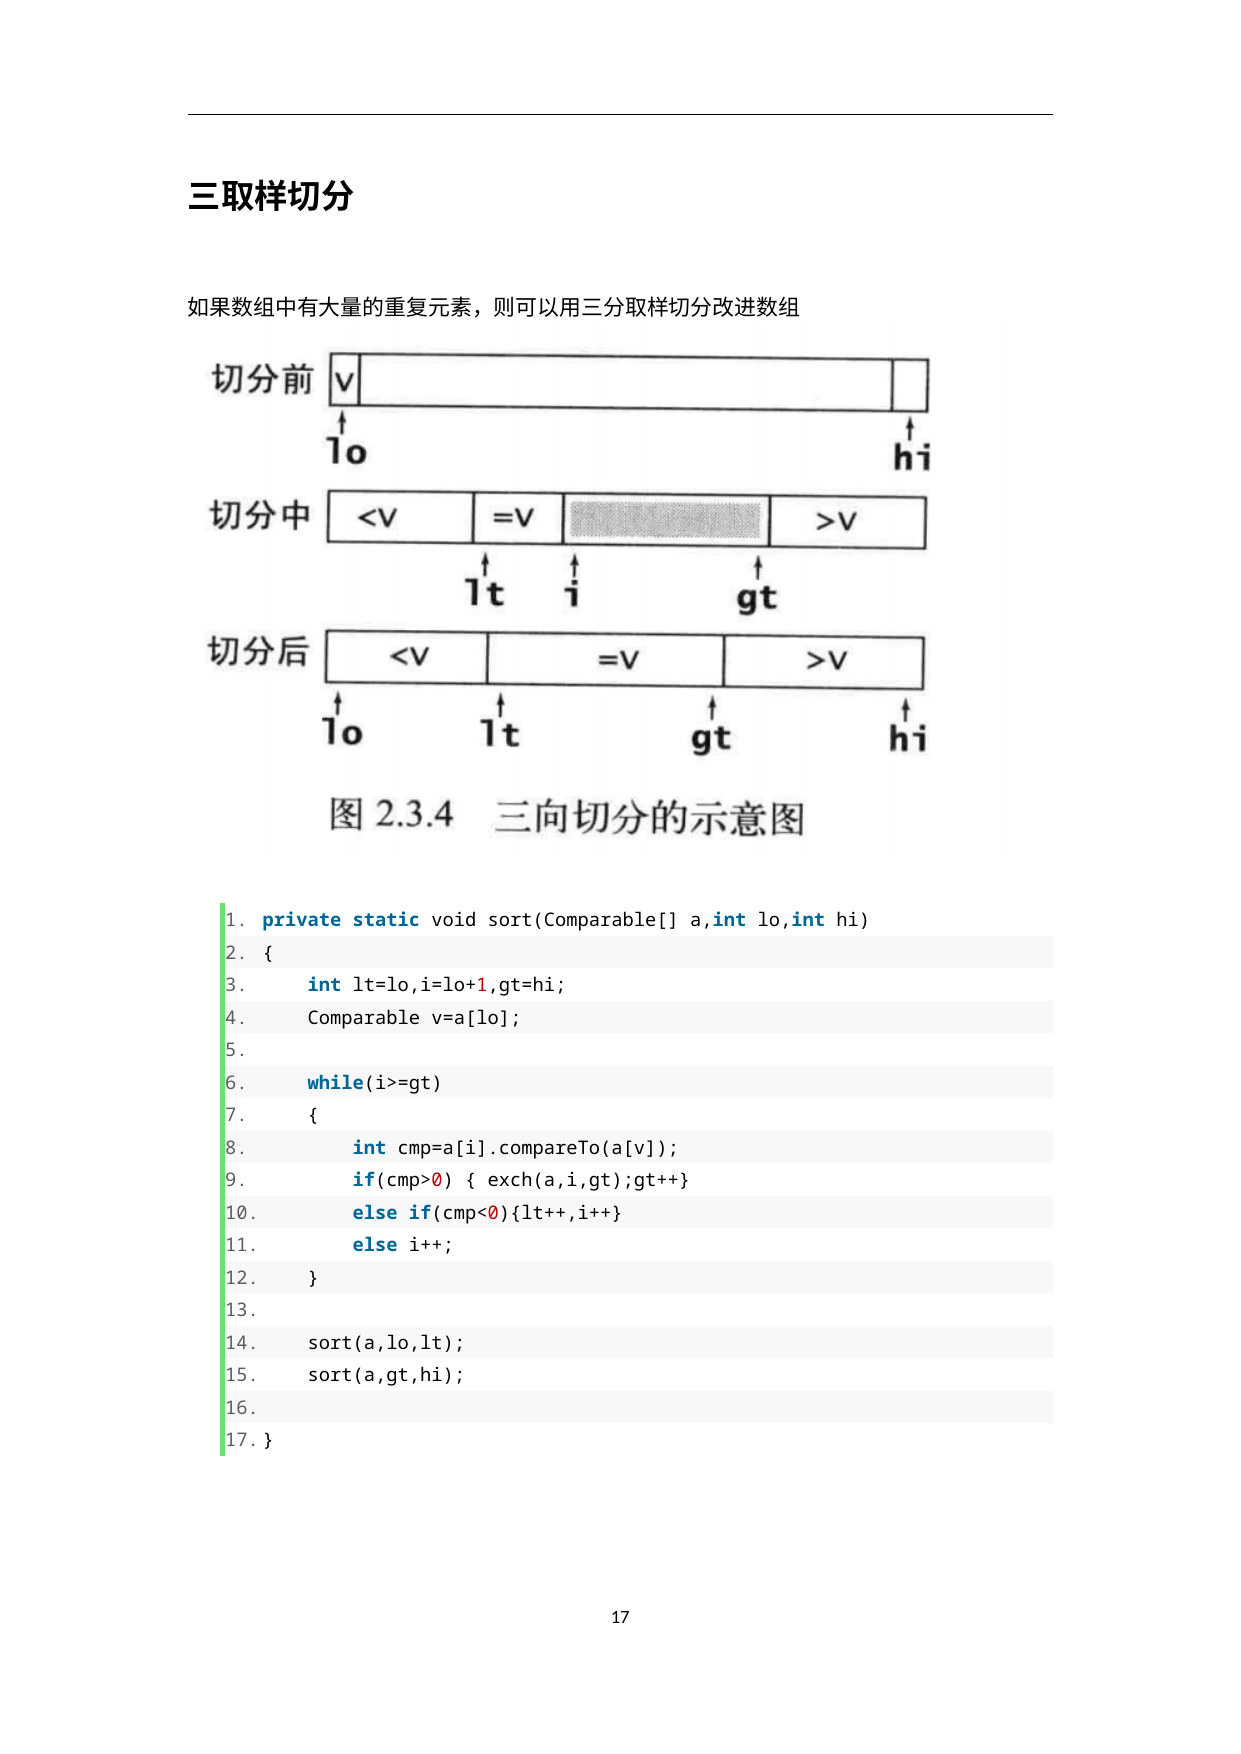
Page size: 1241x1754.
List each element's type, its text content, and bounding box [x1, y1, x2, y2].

list } [225, 1261, 1053, 1293]
subtitle 三取样切分 [187, 162, 1053, 227]
list sort(a,lo,lt); [225, 1326, 1053, 1358]
list { [225, 936, 1053, 968]
list } [225, 1423, 1053, 1456]
list while(i>=gt) [225, 1066, 1053, 1098]
list int lt=lo,i=lo+1,gt=hi; [225, 968, 1053, 1001]
picture [187, 321, 1012, 857]
list if(cmp>0) { exch(a,i,gt);gt++} [225, 1163, 1053, 1196]
list private static void sort(Comparable[] a,int lo,int hi) [225, 903, 1053, 936]
list else i++; [225, 1228, 1053, 1261]
list else if(cmp<0){lt++,i++} [225, 1196, 1053, 1228]
list Comparable v=a[lo]; [225, 1001, 1053, 1033]
text 如果数组中有大量的重复元素，则可以用三分取样切分改进数组 [187, 289, 1053, 322]
list sort(a,gt,hi); [225, 1358, 1053, 1391]
list { [225, 1098, 1053, 1131]
list int cmp=a[i].compareTo(a[v]); [225, 1131, 1053, 1163]
